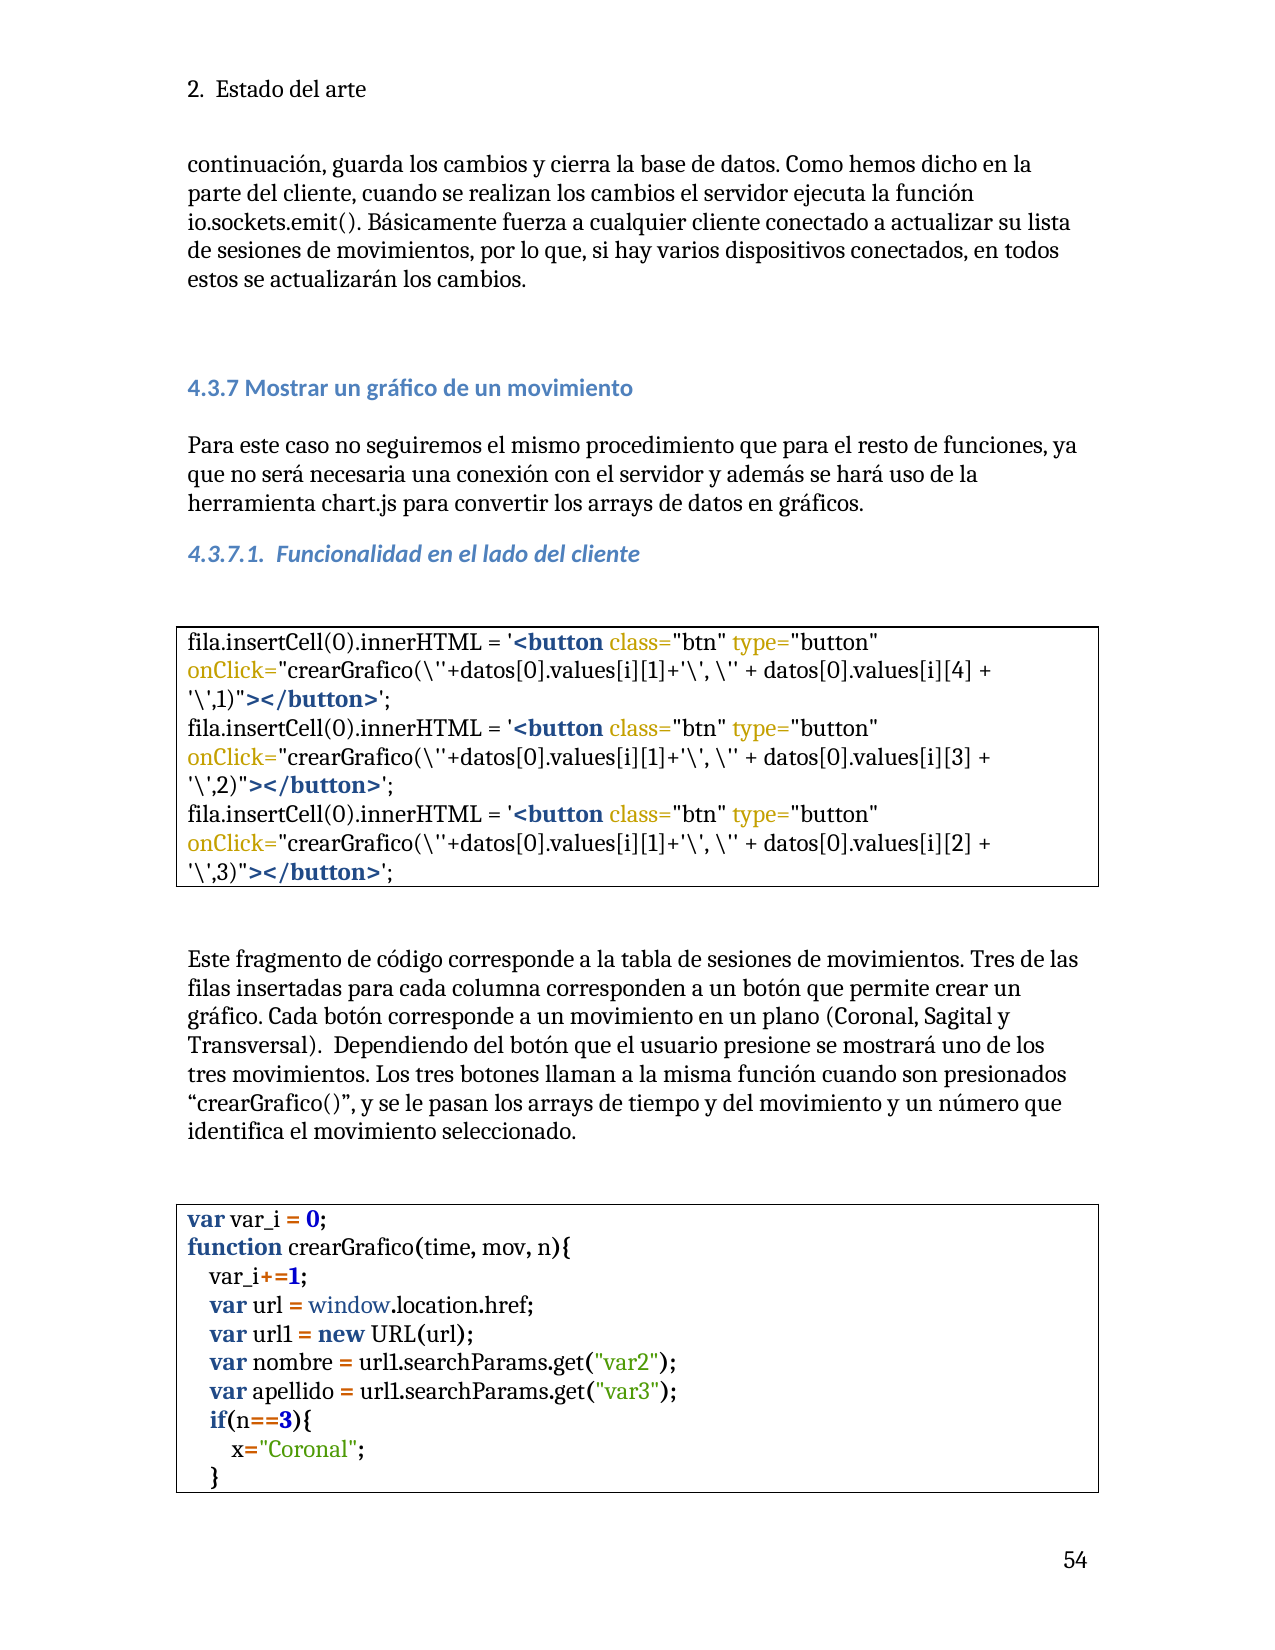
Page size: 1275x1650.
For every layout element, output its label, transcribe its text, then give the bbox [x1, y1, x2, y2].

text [187, 150, 1087, 294]
subtitle 4.3.7.1. Funcionalidad en el lado del cliente [187, 538, 1087, 569]
subtitle 4.3.7 Mostrar un grfico de un movimiento [187, 372, 1087, 403]
text Para este caso no seguiremos el mismo procedimiento que para el resto de funciones, ya que no será necesaria una conexión con el servidor y además se hará uso de la herramienta chart.js para convertir los arrays de datos en gráficos. [187, 431, 1087, 518]
text Este fragmento de código corresponde a la tabla de sesiones de movimientos. Tres de las filas insertadas para cada columna corresponden a un botón que permite crear un gráfico. Cada botón corresponde a un movimiento en un plano (Coronal, Sagital y Transversal). Dependiendo del botón que el usuario presione se mostrará uno de los tres movimientos. Los tres botones llaman a la misma función cuando son presionados “crearGrafico()”, y se le pasan los arrays de tiempo y del movimiento y un número que identifica el movimiento seleccionado. [187, 945, 1087, 1146]
table_header [177, 628, 1098, 886]
table_header [177, 1205, 1098, 1492]
